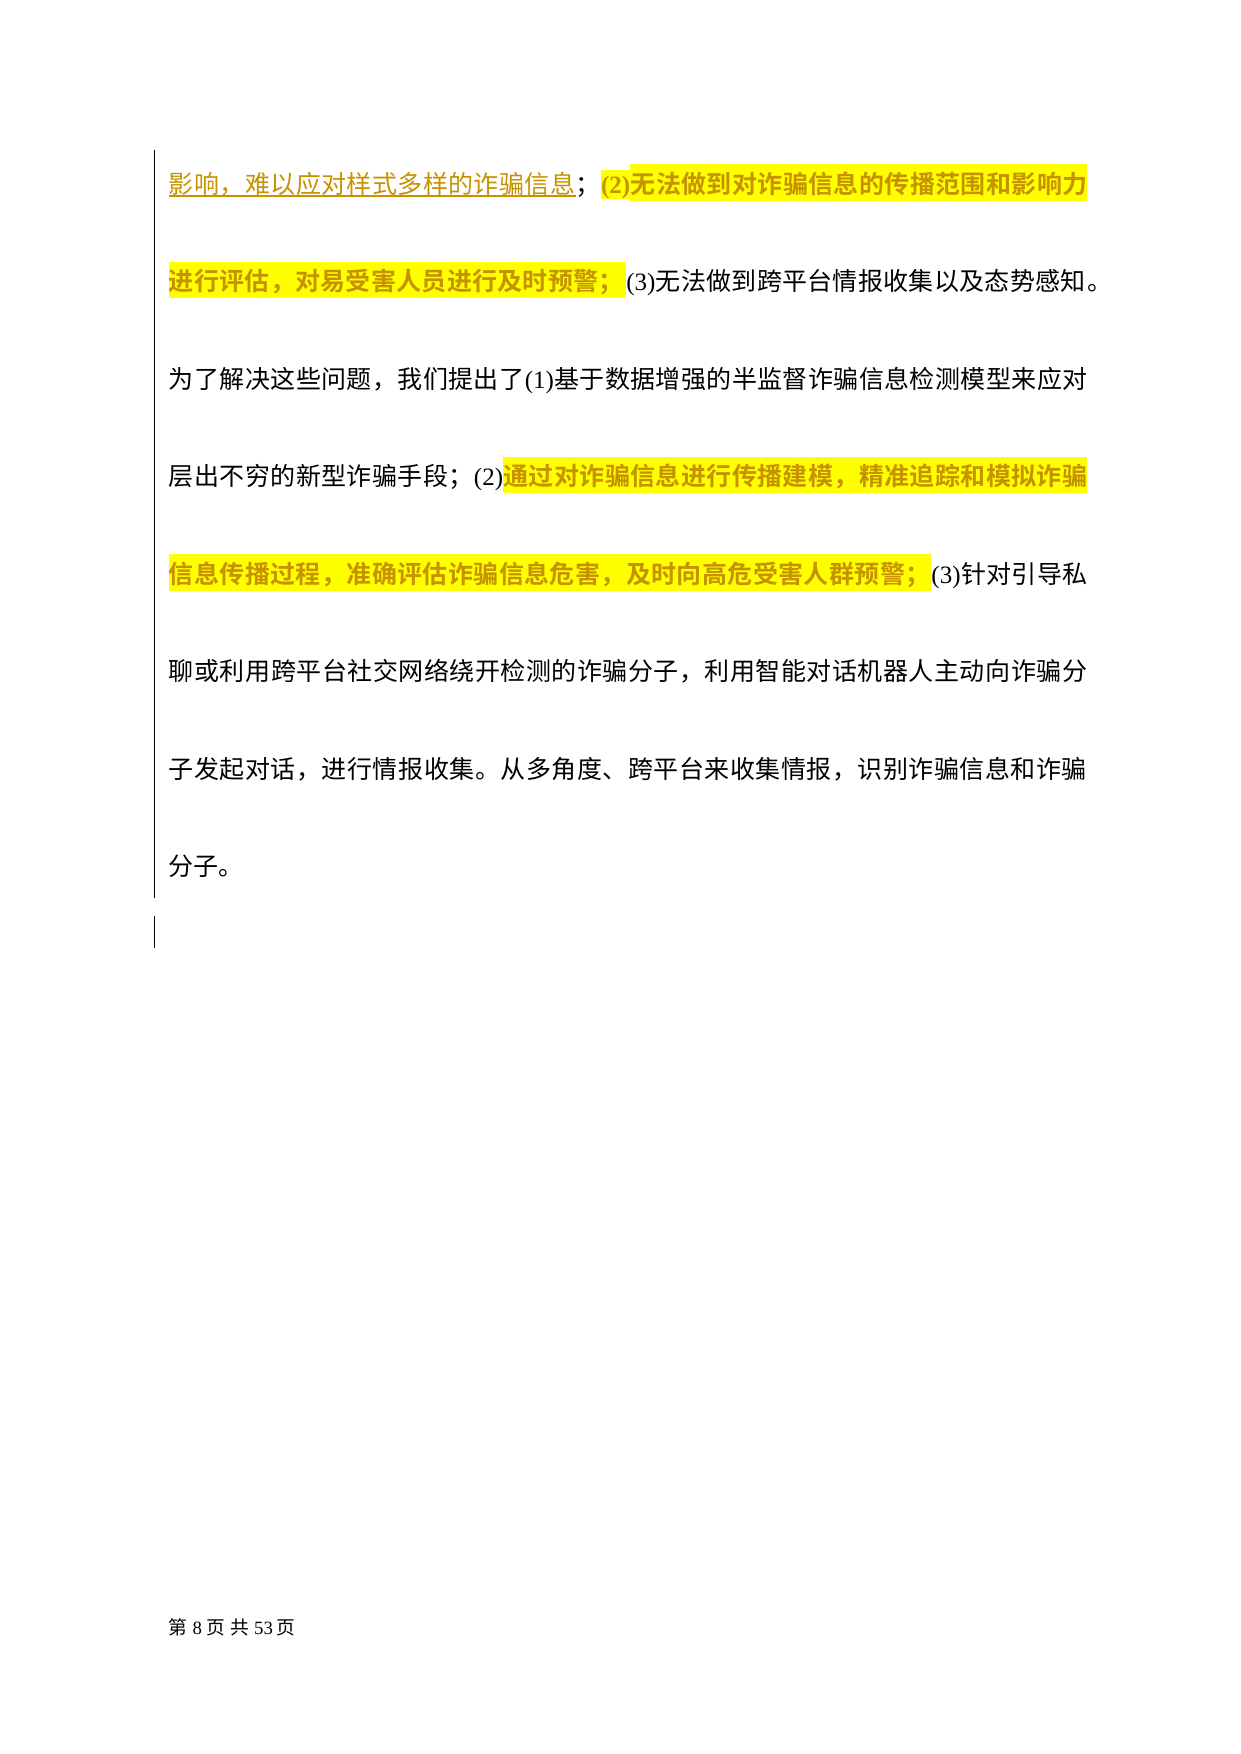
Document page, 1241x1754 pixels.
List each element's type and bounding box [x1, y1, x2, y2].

text [169, 150, 1087, 897]
